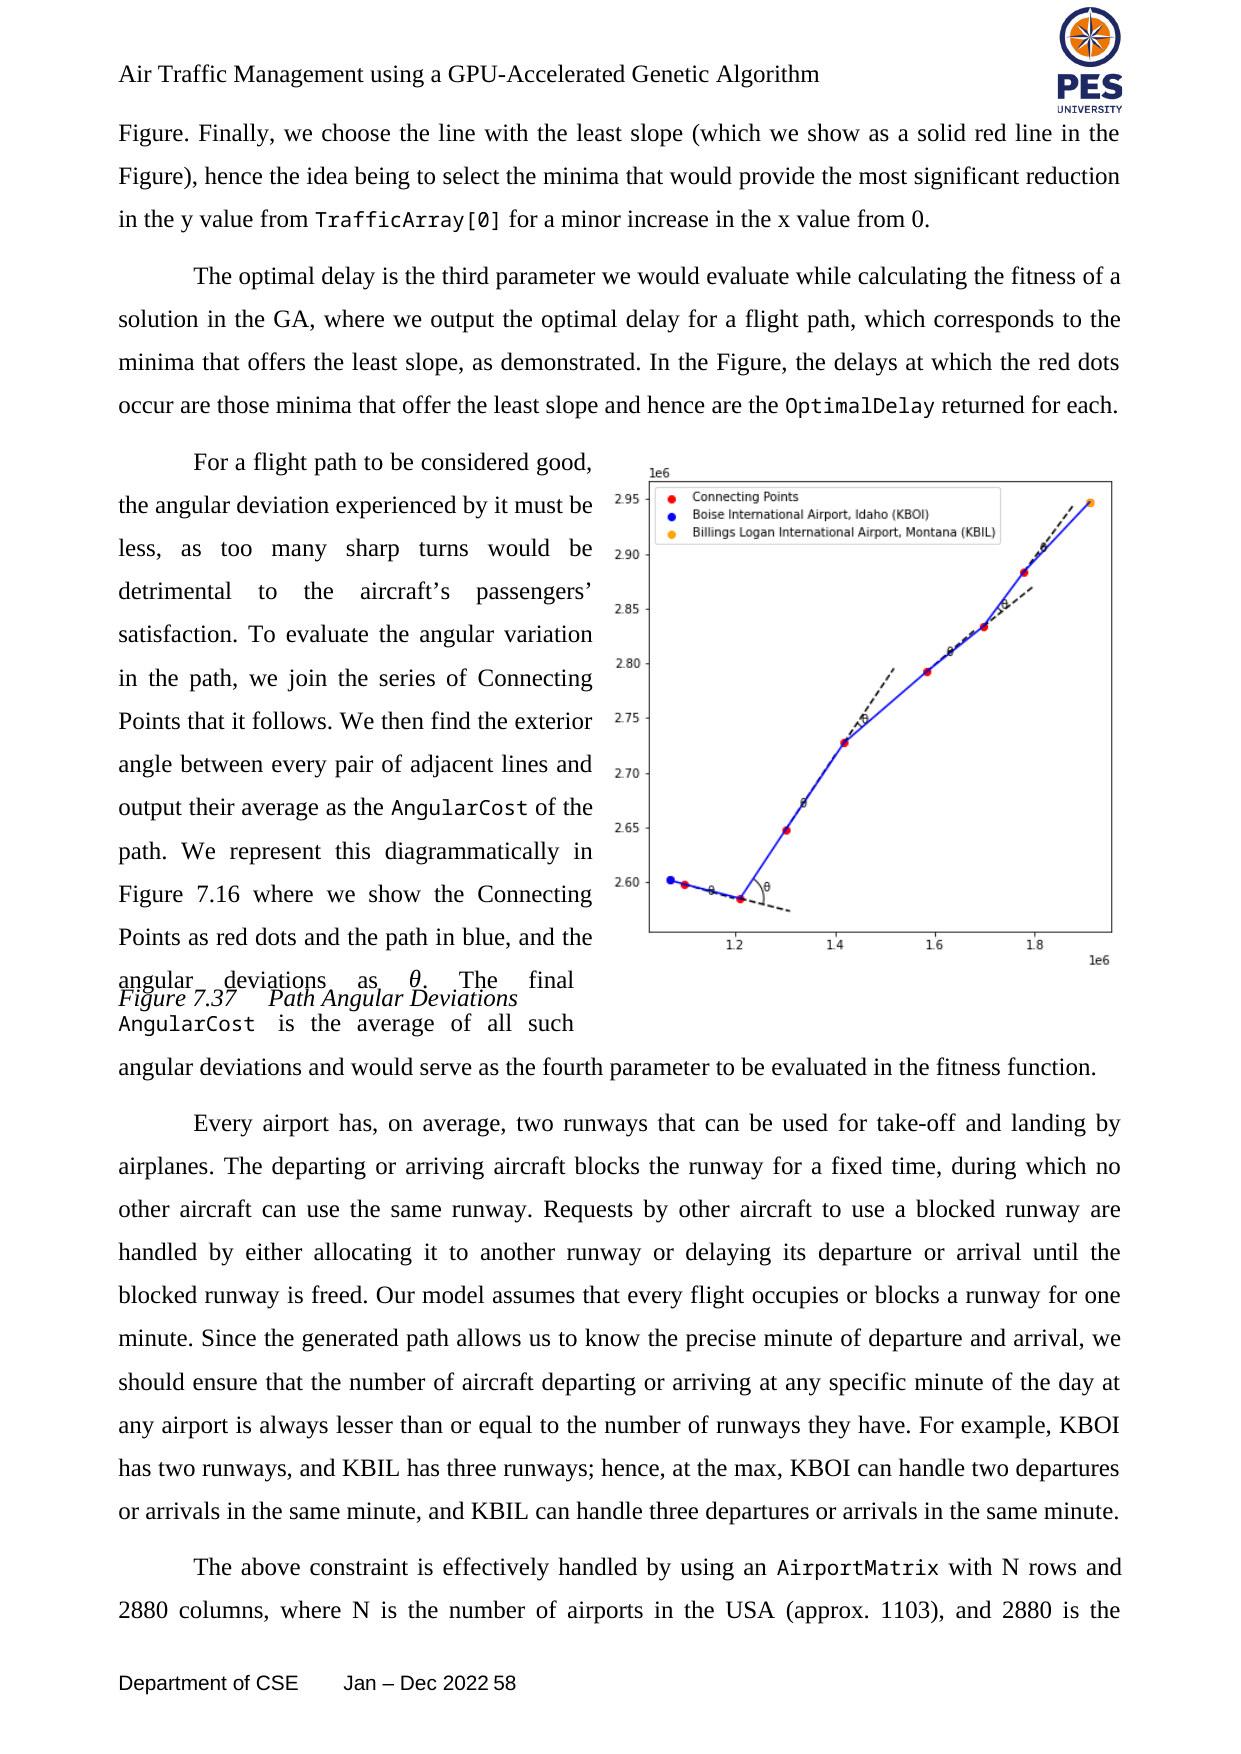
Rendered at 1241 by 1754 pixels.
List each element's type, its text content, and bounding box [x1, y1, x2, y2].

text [118, 1552, 1122, 1624]
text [118, 118, 1122, 234]
picture [1057, 7, 1123, 116]
picture [612, 462, 1123, 979]
text Every airport has, on average, two runways that can be used for take-off and landing by airplanes. The departing or arriving aircraft blocks the runway for a fixed time, during which no other aircraft can use the same runway. Requests by other aircraft to use a blocked runway are handled by either allocating it to another runway or delaying its departure or arrival until the blocked runway is freed. Our model assumes that every flight occupies or blocks a runway for one minute. Since the generated path allows us to know the precise minute of departure and arrival, we should ensure that the number of aircraft departing or arriving at any specific minute of the day at any airport is always lesser than or equal to the number of runways they have. For example, KBOI has two runways, and KBIL has three runways; hence, at the max, KBOI can handle two departures or arrivals in the same minute, and KBIL can handle three departures or arrivals in the same minute. [118, 1108, 1122, 1525]
text The optimal delay is the third parameter we would evaluate while calculating the fitness of a solution in the GA, where we output the optimal delay for a flight path, which corresponds to the minima that offers the least slope, as demonstrated. In the Figure, the delays at which the red dots occur are those minima that offer the least slope and hence are the OptimalDelay returned for each. [118, 261, 1122, 420]
